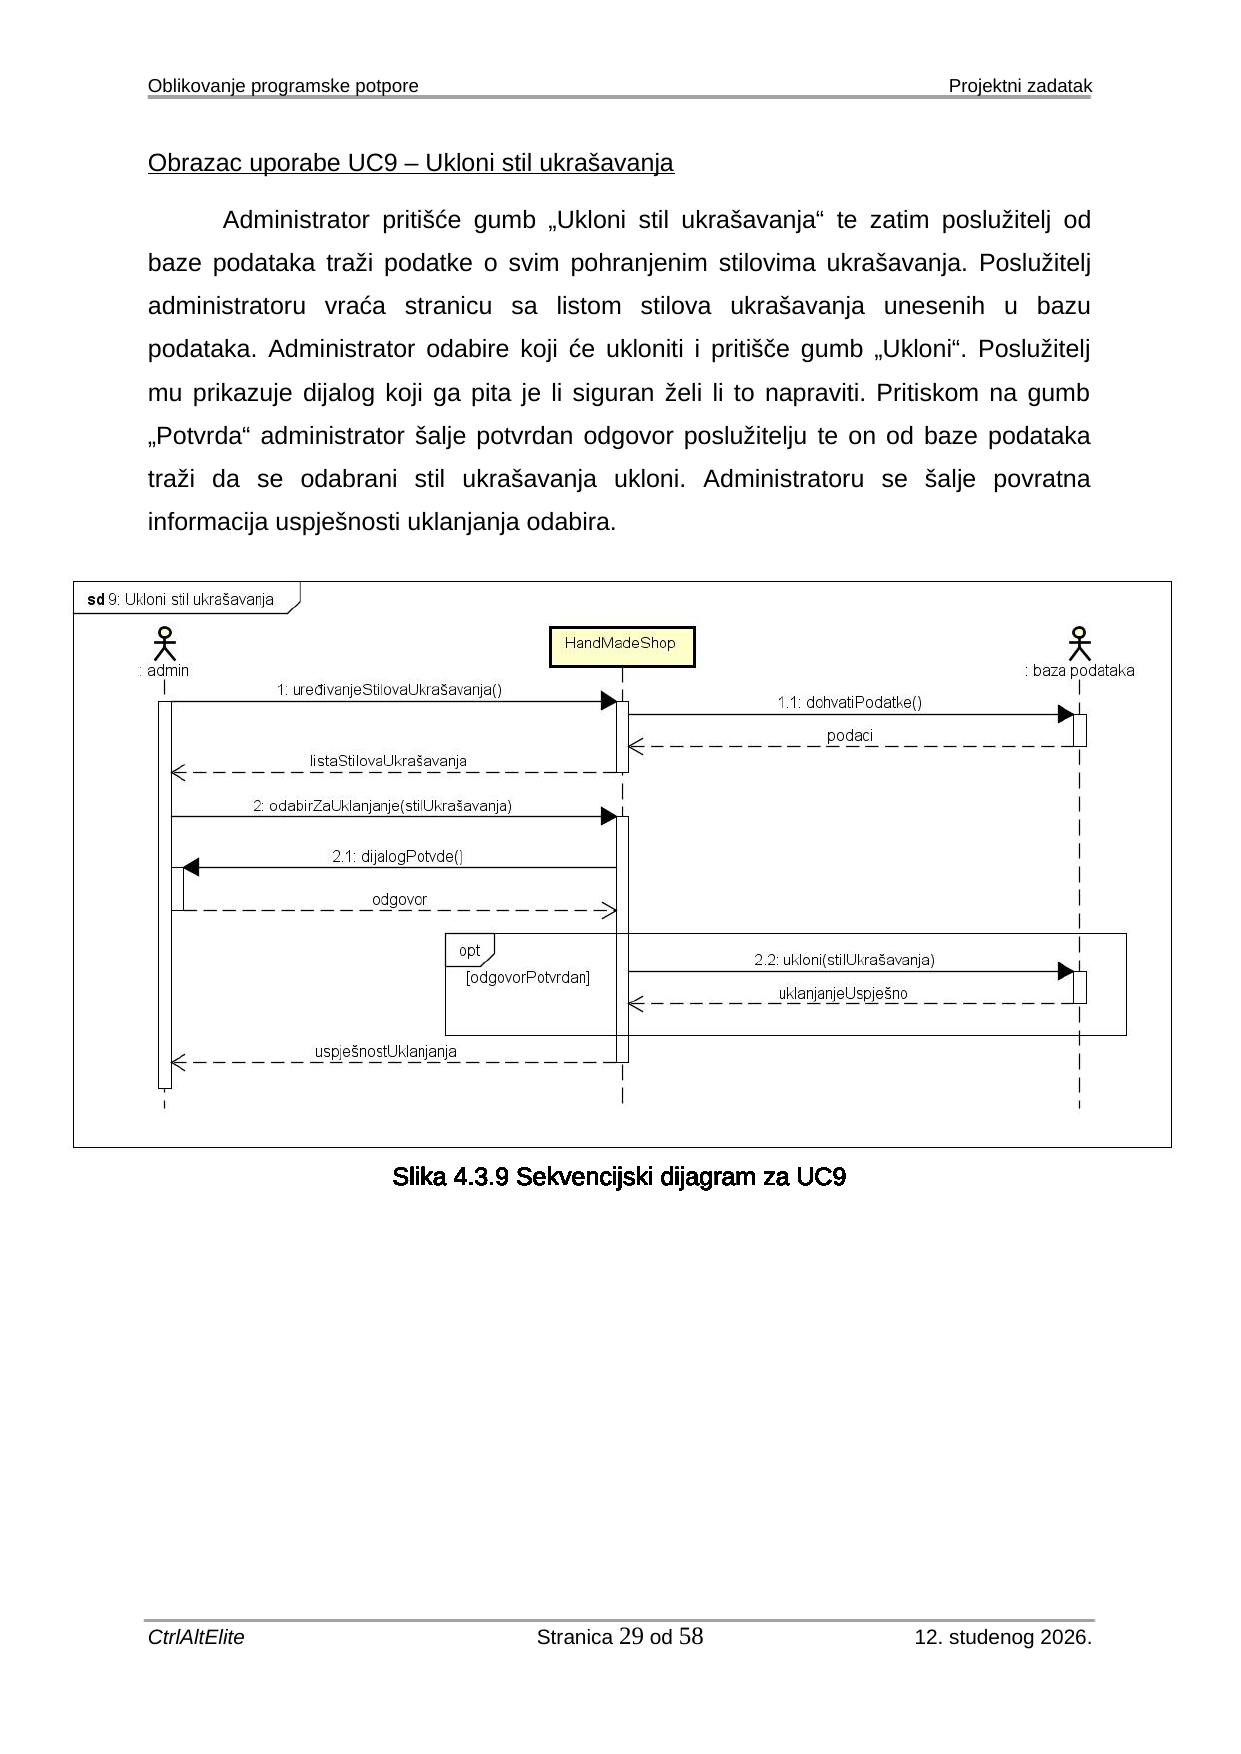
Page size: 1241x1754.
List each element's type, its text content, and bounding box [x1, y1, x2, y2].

picture [147, 95, 1092, 99]
picture [60, 568, 1184, 1159]
text Obrazac uporabe UC9 – Ukloni stil ukrašavanja [148, 148, 1093, 176]
text Administrator pritišće gumb „Ukloni stil ukrašavanja“ te zatim poslužitelj od baze podataka traži podatke o svim pohranjenim stilovima ukrašavanja. Poslužitelj administratoru vraća stranicu sa listom stilova ukrašavanja unesenih u bazu podataka. Administrator odabire koji će ukloniti i pritišče gumb „Ukloni“. Poslužitelj mu prikazuje dijalog koji ga pita je li siguran želi li to napraviti. Pritiskom na gumb „Potvrda“ administrator šalje potvrdan odgovor poslužitelju te on od baze podataka traži da se odabrani stil ukrašavanja ukloni. Administratoru se šalje povratna informacija uspješnosti uklanjanja odabira. [148, 205, 1093, 536]
